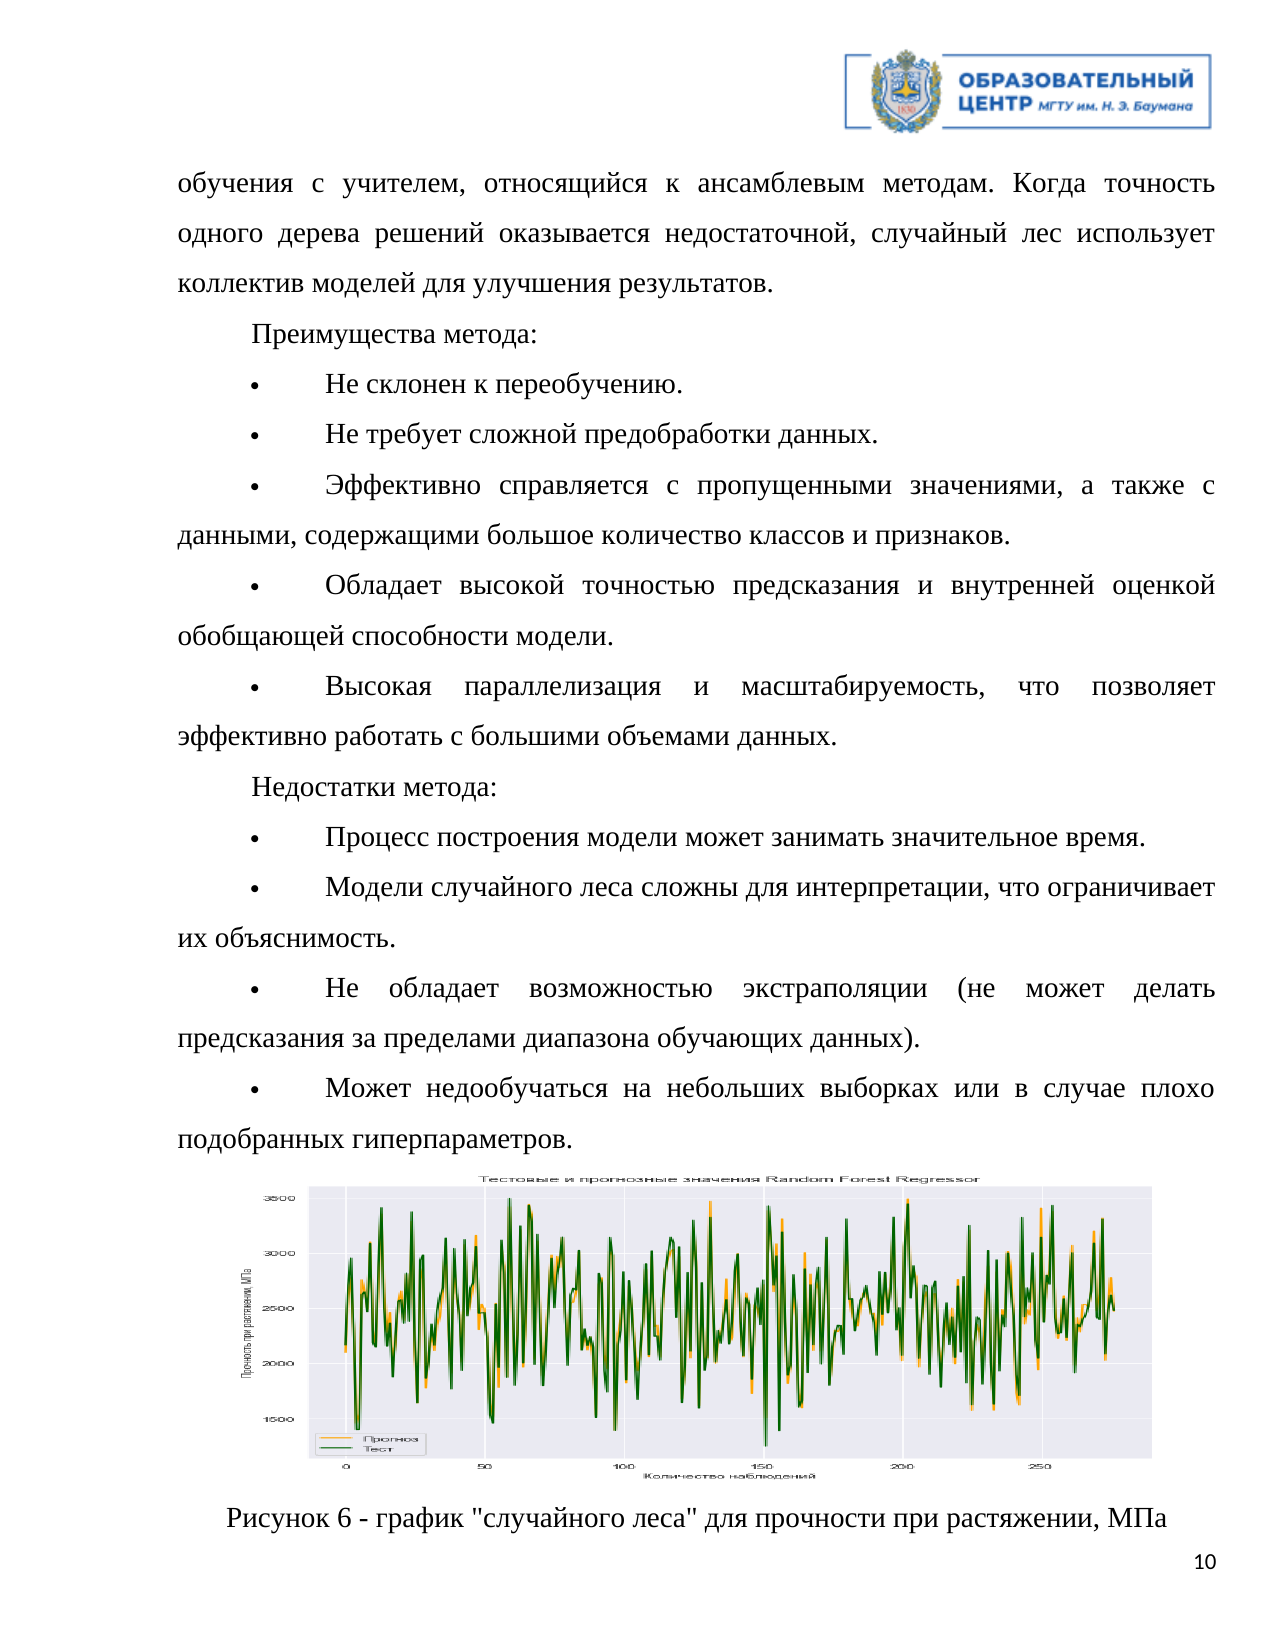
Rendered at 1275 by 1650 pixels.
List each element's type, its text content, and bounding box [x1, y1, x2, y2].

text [177, 118, 1216, 299]
list Не склонен к переобучению. [177, 366, 1216, 400]
list Модели случайного леса сложны для интерпретации, что ограничивает их объяснимость. [177, 869, 1216, 953]
text Недостатки метода: [177, 769, 1216, 802]
list Может недообучаться на небольших выборках или в случае плохо подобранных гиперпараметров. [177, 1071, 1216, 1154]
list Процесс построения модели может занимать значительное время. [177, 819, 1216, 853]
list Высокая параллелизация и масштабируемость, что позволяет эффективно работать с большими объемами данных. [177, 668, 1216, 752]
list Не обладает возможностью экстраполяции (не может делать предсказания за пределами диапазона обучающих данных). [177, 970, 1216, 1054]
picture [232, 1171, 1162, 1484]
text Преимущества метода: [177, 316, 1216, 349]
list Не требует сложной предобработки данных. [177, 417, 1216, 450]
text Рисунок 6 - график "случайного леса" для прочности при растяжении, МПа [177, 1501, 1216, 1534]
list Эффективно справляется с пропущенными значениями, а также с данными, содержащими большое количество классов и признаков. [177, 467, 1216, 551]
list Обладает высокой точностью предсказания и внутренней оценкой обобщающей способности модели. [177, 567, 1216, 651]
picture [814, 26, 1262, 149]
